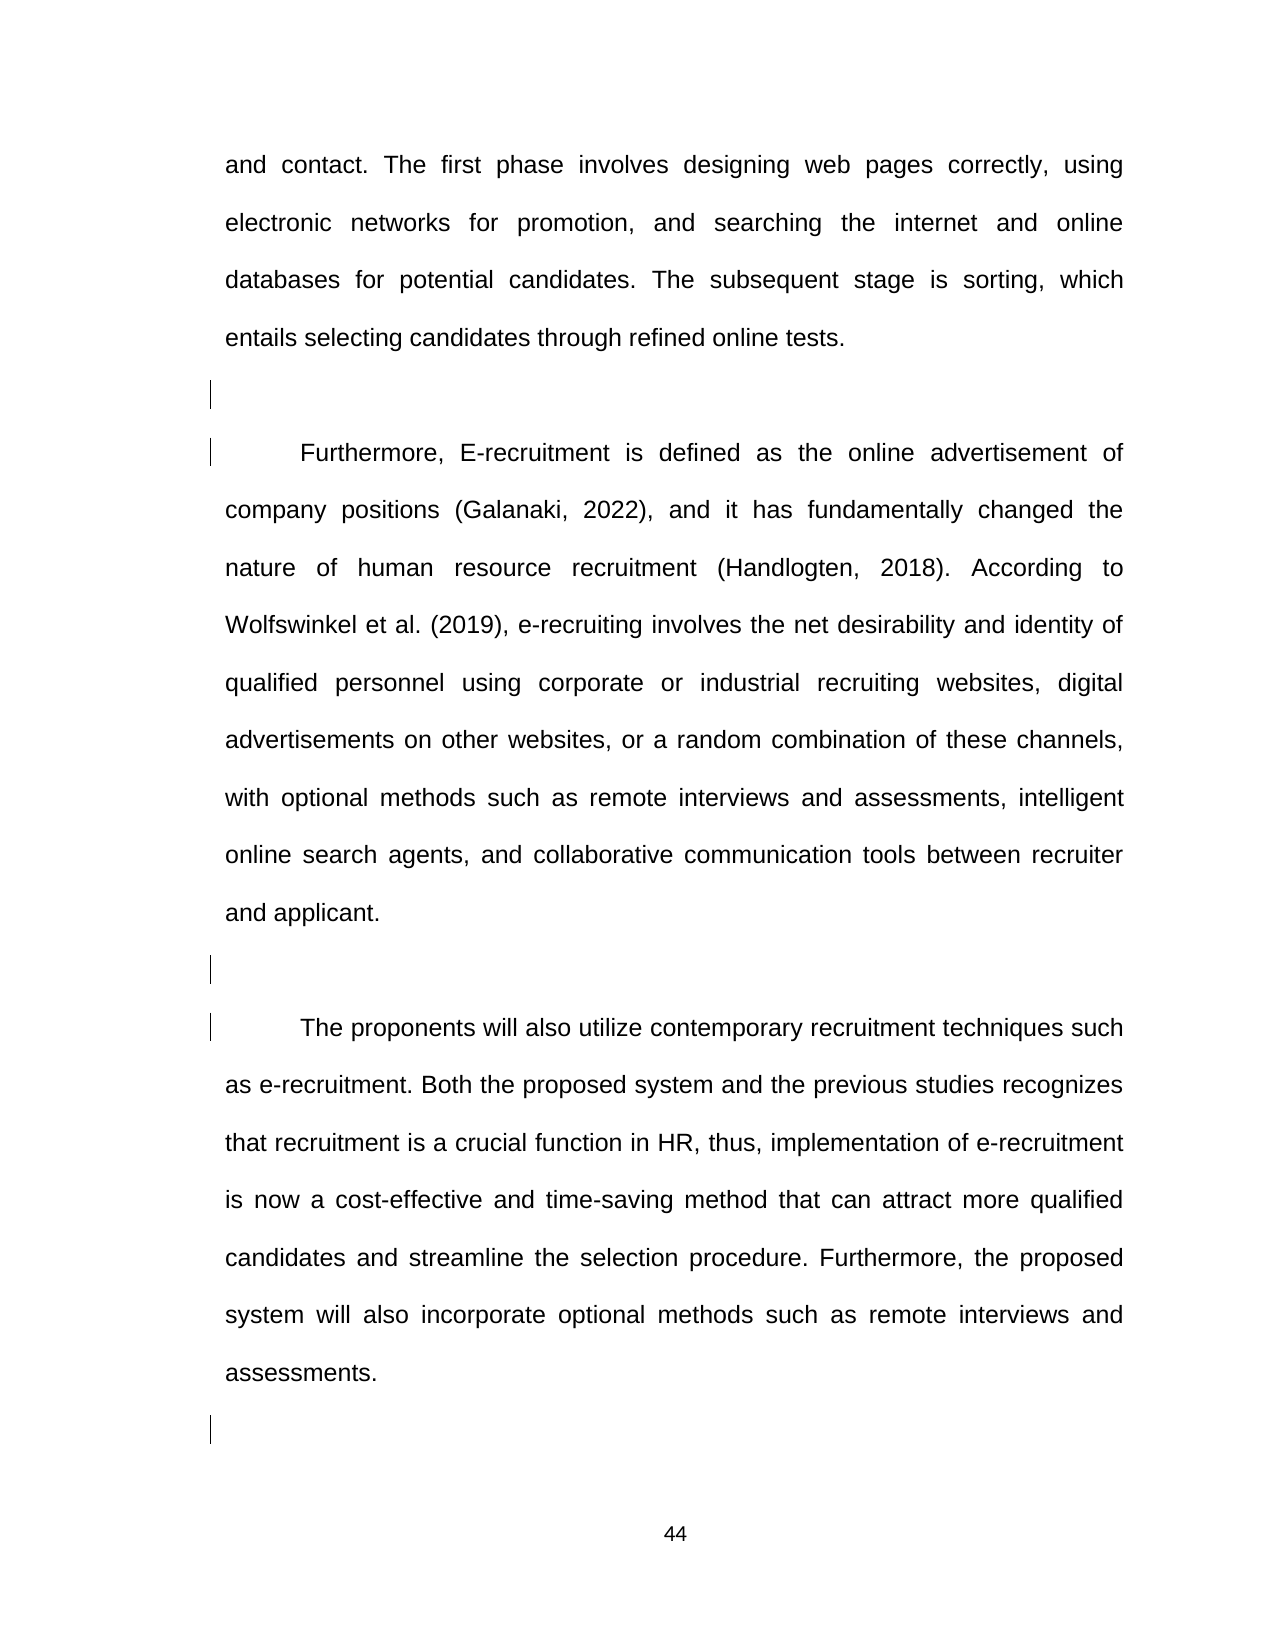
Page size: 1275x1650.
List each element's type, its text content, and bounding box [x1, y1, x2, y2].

text The proponents will also utilize contemporary recruitment techniques such as e-recruitment. Both the proposed system and the previous studies recognizes that recruitment is a crucial function in HR, thus, implementation of e-recruitment is now a cost-effective and time-saving method that can attract more qualified candidates and streamline the selection procedure. Furthermore, the proposed system will also incorporate optional methods such as remote interviews and assessments. [225, 1012, 1125, 1386]
text Furthermore, E-recruitment is defined as the online advertisement of company positions (Galanaki, 2022), and it has fundamentally changed the nature of human resource recruitment (Handlogten, 2018). According to Wolfswinkel et al. (2019), e-recruiting involves the net desirability and identity of qualified personnel using corporate or industrial recruiting websites, digital advertisements on other websites, or a random combination of these channels, with optional methods such as remote interviews and assessments, intelligent online search agents, and collaborative communication tools between recruiter and applicant. [225, 437, 1125, 926]
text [225, 150, 1125, 351]
